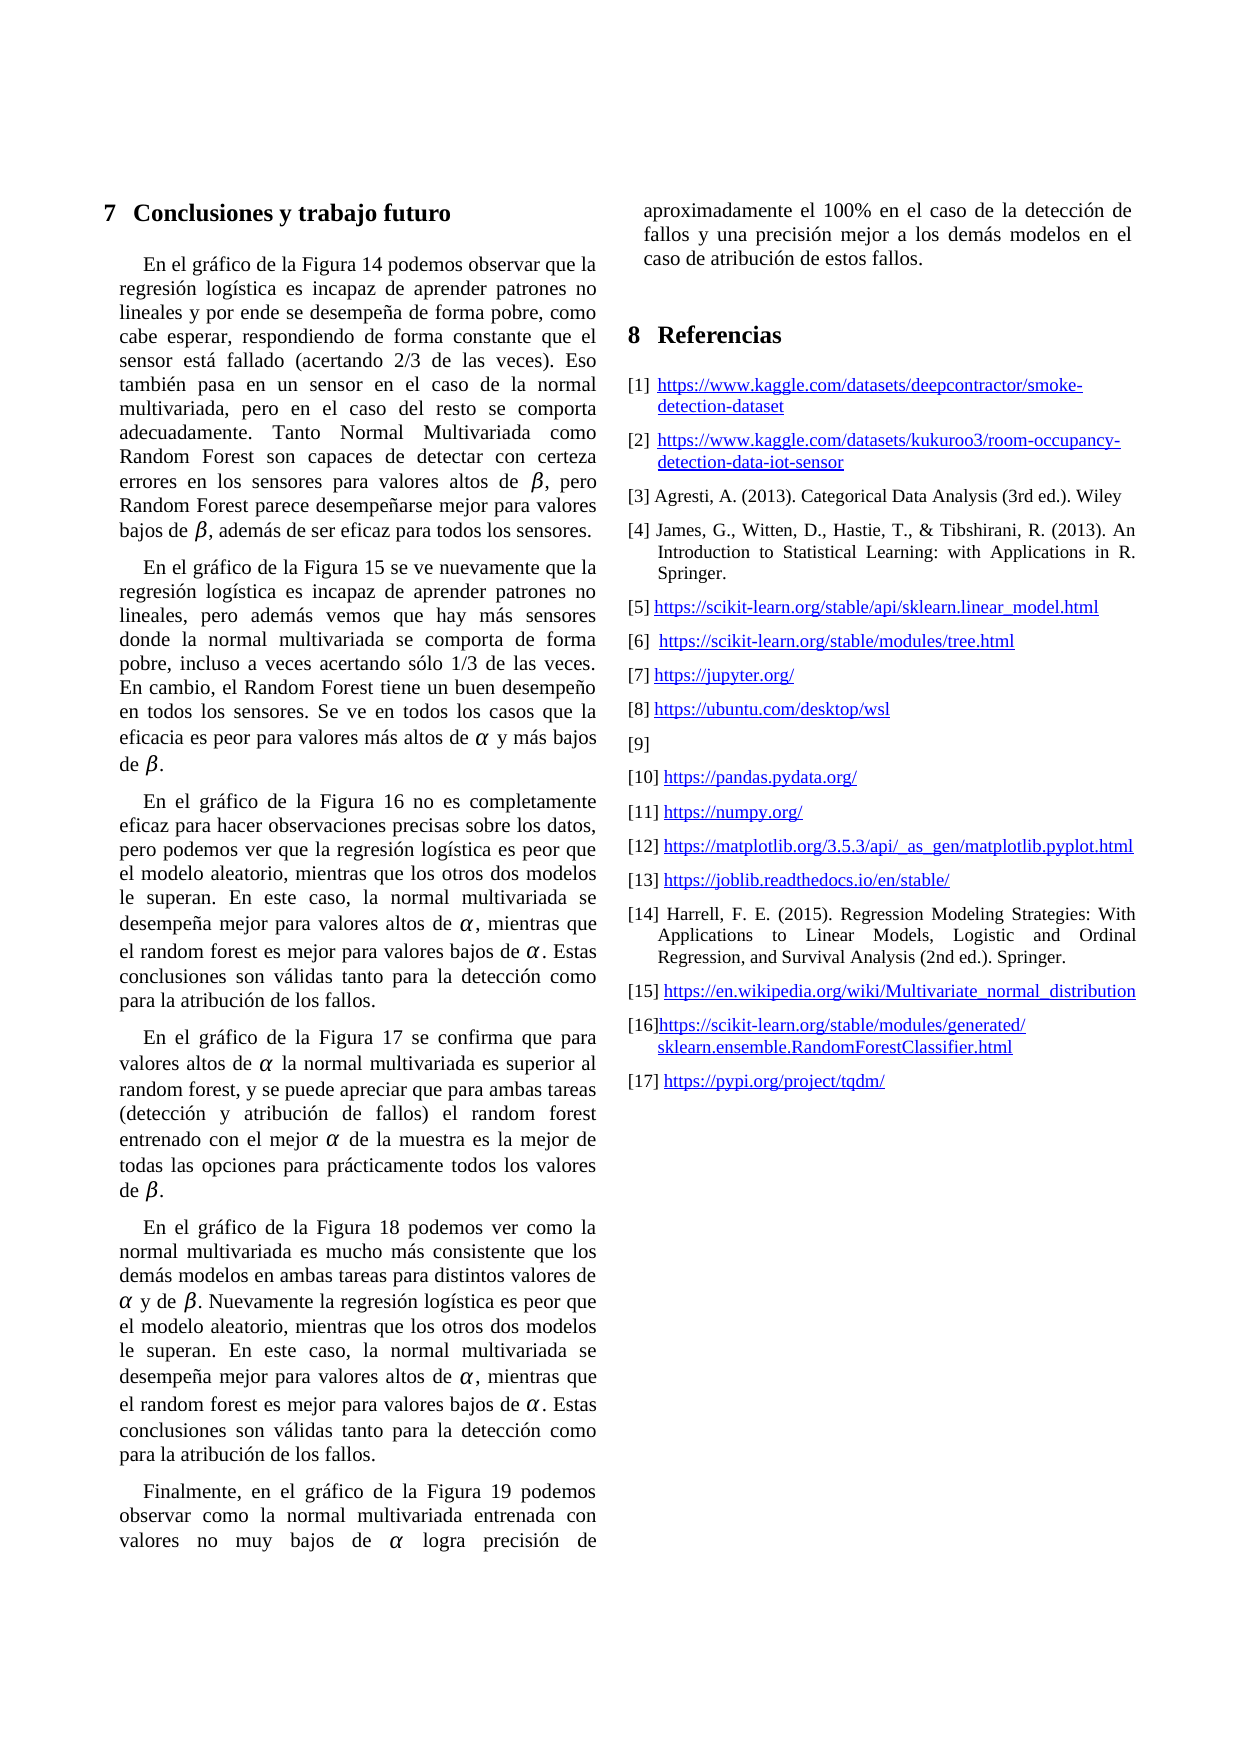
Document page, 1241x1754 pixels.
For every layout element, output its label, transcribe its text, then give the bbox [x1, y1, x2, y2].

text [13] https://joblib.readthedocs.io/en/stable/ [628, 869, 1137, 890]
text [10] https://pandas.pydata.org/ [628, 766, 1137, 788]
text [5] https://scikit-learn.org/stable/api/sklearn.linear_model.html [628, 596, 1137, 618]
text [4] James, G., Witten, D., Hastie, T., & Tibshirani, R. (2013). An Introduction to Statistical Learning: with Applications in R. Springer. [628, 519, 1137, 584]
text [14] Harrell, F. E. (2015). Regression Modeling Strategies: With Applications to Linear Models, Logistic and Ordinal Regression, and Survival Analysis (2nd ed.). Springer. [628, 903, 1137, 967]
text [17] https://pypi.org/project/tqdm/ [628, 1069, 1137, 1091]
list https://www.kaggle.com/datasets/kukuroo3/room-occupancy-detection-data-iot-sensor [628, 429, 1137, 472]
list Referencias [628, 320, 1137, 349]
list https://www.kaggle.com/datasets/deepcontractor/smoke-detection-dataset [628, 374, 1137, 417]
text [11] https://numpy.org/ [628, 801, 1137, 822]
text En el gráfico de la Figura 16 no es completamente eficaz para hacer observaciones precisas sobre los datos, pero podemos ver que la regresión logística es peor que el modelo aleatorio, mientras que los otros dos modelos le superan. En este caso, la normal multivariada se desempeña mejor para valores altos de , mientras que el random forest es mejor para valores bajos de . Estas conclusiones son válidas tanto para la detección como para la atribución de los fallos. [119, 789, 597, 1012]
text En el gráfico de la Figura 14 podemos observar que la regresión logística es incapaz de aprender patrones no lineales y por ende se desempeña de forma pobre, como cabe esperar, respondiendo de forma constante que el sensor está fallado (acertando 2/3 de las veces). Eso también pasa en un sensor en el caso de la normal multivariada, pero en el caso del resto se comporta adecuadamente. Tanto Normal Multivariada como Random Forest son capaces de detectar con certeza errores en los sensores para valores altos de 𝛽, pero Random Forest parece desempeñarse mejor para valores bajos de 𝛽, además de ser eficaz para todos los sensores. [119, 251, 597, 542]
text En el gráfico de la Figura 17 se confirma que para valores altos de la normal multivariada es superior al random forest, y se puede apreciar que para ambas tareas (detección y atribución de fallos) el random forest entrenado con el mejor de la muestra es la mejor de todas las opciones para prácticamente todos los valores de 𝛽. [119, 1025, 597, 1202]
text En el gráfico de la Figura 18 podemos ver como la normal multivariada es mucho más consistente que los demás modelos en ambas tareas para distintos valores de y de 𝛽. Nuevamente la regresión logística es peor que el modelo aleatorio, mientras que los otros dos modelos le superan. En este caso, la normal multivariada se desempeña mejor para valores altos de , mientras que el random forest es mejor para valores bajos de . Estas conclusiones son válidas tanto para la detección como para la atribución de los fallos. [119, 1214, 597, 1466]
text Finalmente, en el gráfico de la Figura 19 podemos observar como la normal multivariada entrenada con valores no muy bajos de logra precisión de aproximadamente el 100% en el caso de la detección de fallos y una precisión mejor a los demás modelos en el caso de atribución de estos fallos. [119, 1478, 597, 1554]
text [15] https://en.wikipedia.org/wiki/Multivariate_normal_distribution [628, 980, 1137, 1001]
text [9] [628, 732, 1137, 754]
list Conclusiones y trabajo futuro [103, 198, 601, 226]
text [8] https://ubuntu.com/desktop/wsl [628, 698, 1137, 720]
text [7] https://jupyter.org/ [628, 664, 1137, 686]
text Finalmente, en el gráfico de la Figura 19 podemos observar como la normal multivariada entrenada con valores no muy bajos de logra precisión de aproximadamente el 100% en el caso de la detección de fallos y una precisión mejor a los demás modelos en el caso de atribución de estos fallos. [643, 198, 1133, 270]
text [16]https://scikit-learn.org/stable/modules/generated/sklearn.ensemble.RandomForestClassifier.html [628, 1014, 1137, 1057]
text [3] Agresti, A. (2013). Categorical Data Analysis (3rd ed.). Wiley [628, 485, 1137, 506]
text [6] https://scikit-learn.org/stable/modules/tree.html [628, 630, 1137, 652]
text En el gráfico de la Figura 15 se ve nuevamente que la regresión logística es incapaz de aprender patrones no lineales, pero además vemos que hay más sensores donde la normal multivariada se comporta de forma pobre, incluso a veces acertando sólo 1/3 de las veces. En cambio, el Random Forest tiene un buen desempeño en todos los sensores. Se ve en todos los casos que la eficacia es peor para valores más altos de y más bajos de 𝛽. [119, 555, 597, 776]
text [12] https://matplotlib.org/3.5.3/api/_as_gen/matplotlib.pyplot.html [628, 834, 1137, 856]
